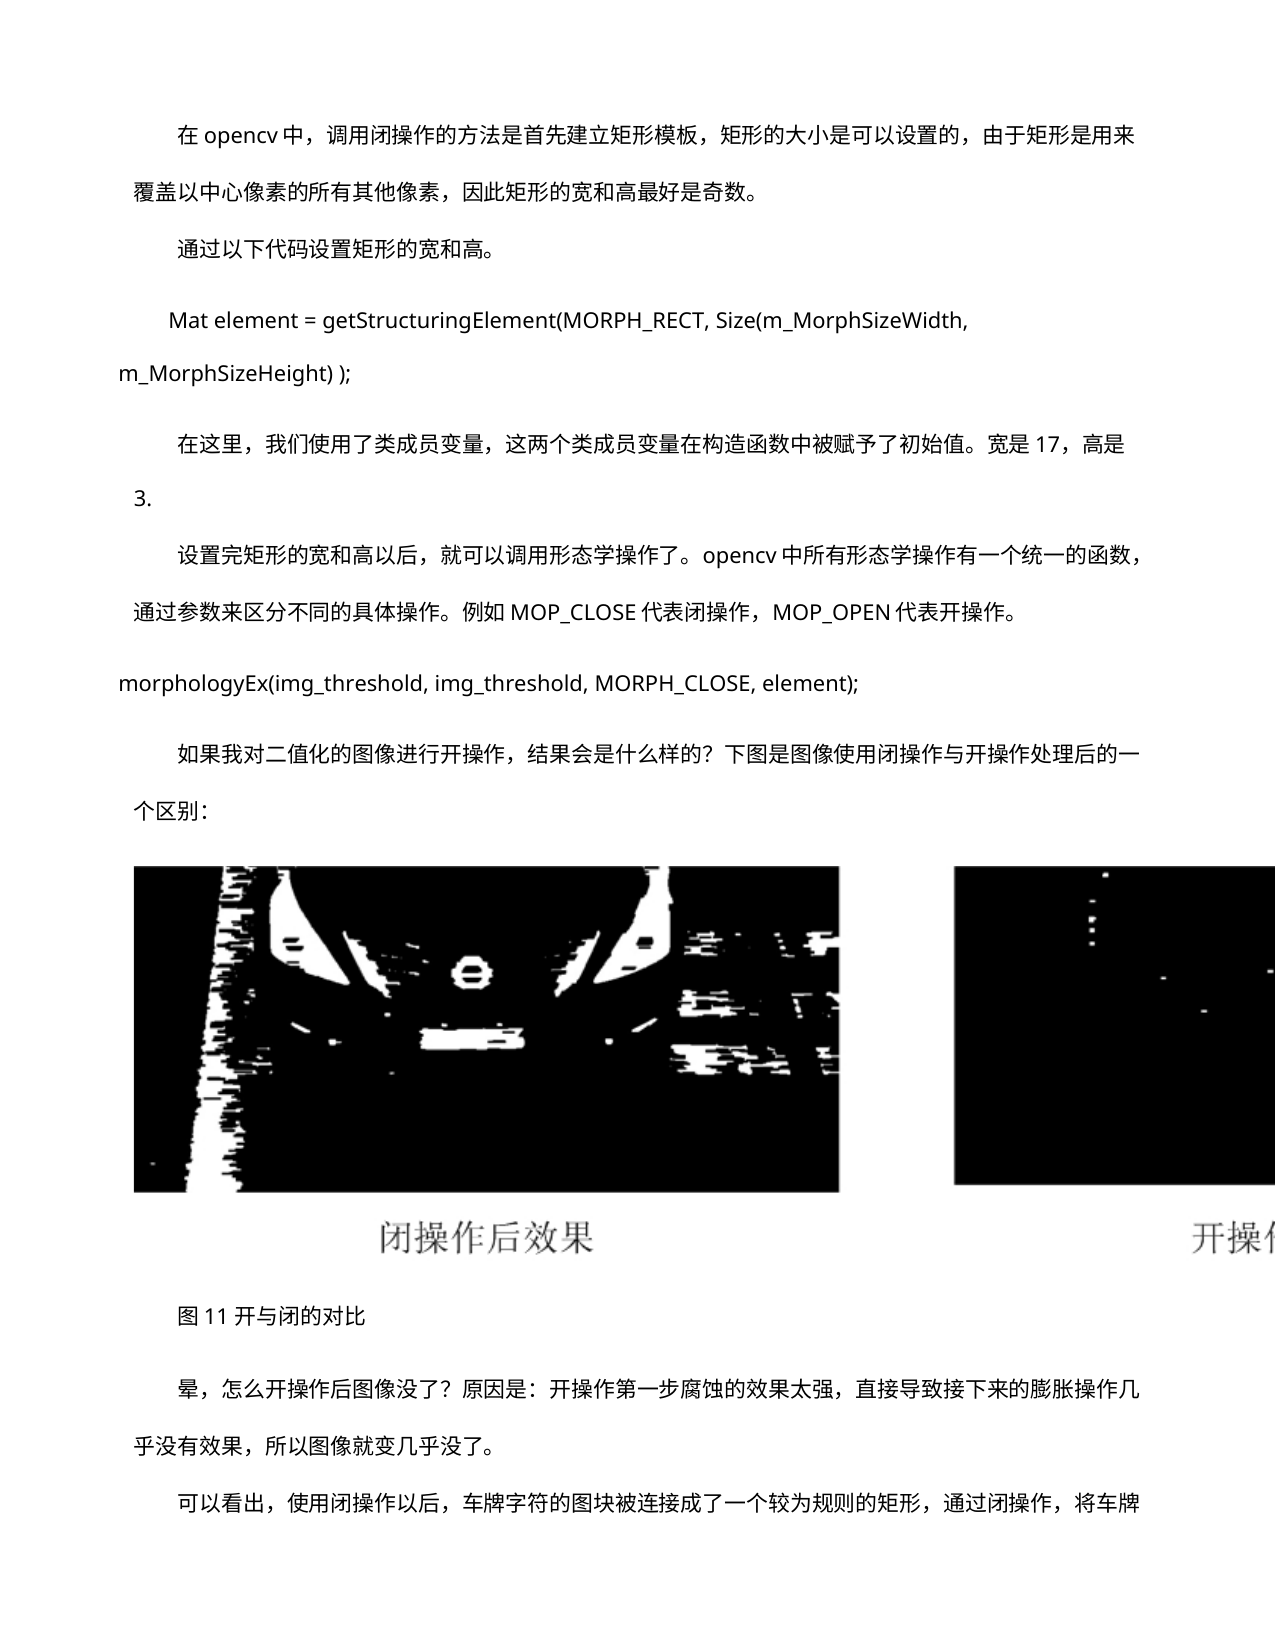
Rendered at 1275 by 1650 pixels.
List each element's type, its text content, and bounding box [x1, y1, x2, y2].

text 在opencv中，调用闭操作的方法是首先建立矩形模板，矩形的大小是可以设置的，由于矩形是用来覆盖以中心像素的所有其他像素，因此矩形的宽和高最好是奇数。 通过以下代码设置矩形的宽和高。 [134, 118, 1141, 264]
text 图11 开与闭的对比 [134, 1299, 1141, 1331]
text morphologyEx(img_threshold, img_threshold, MORPH_CLOSE, element); [118, 668, 1157, 698]
text Mat element = getStructuringElement(MORPH_RECT, Size(m_MorphSizeWidth, m_MorphSizeHeight) ); [118, 305, 1157, 388]
picture [133, 866, 1275, 1261]
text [134, 1372, 1141, 1517]
text 在这里，我们使用了类成员变量，这两个类成员变量在构造函数中被赋予了初始值。宽是17，高是3. 设置完矩形的宽和高以后，就可以调用形态学操作了。opencv中所有形态学操作有一个统一的函数，通过参数来区分不同的具体操作。例如MOP_CLOSE代表闭操作，MOP_OPEN代表开操作。 [134, 427, 1141, 627]
text 如果我对二值化的图像进行开操作，结果会是什么样的？下图是图像使用闭操作与开操作处理后的一个区别： [134, 737, 1141, 826]
